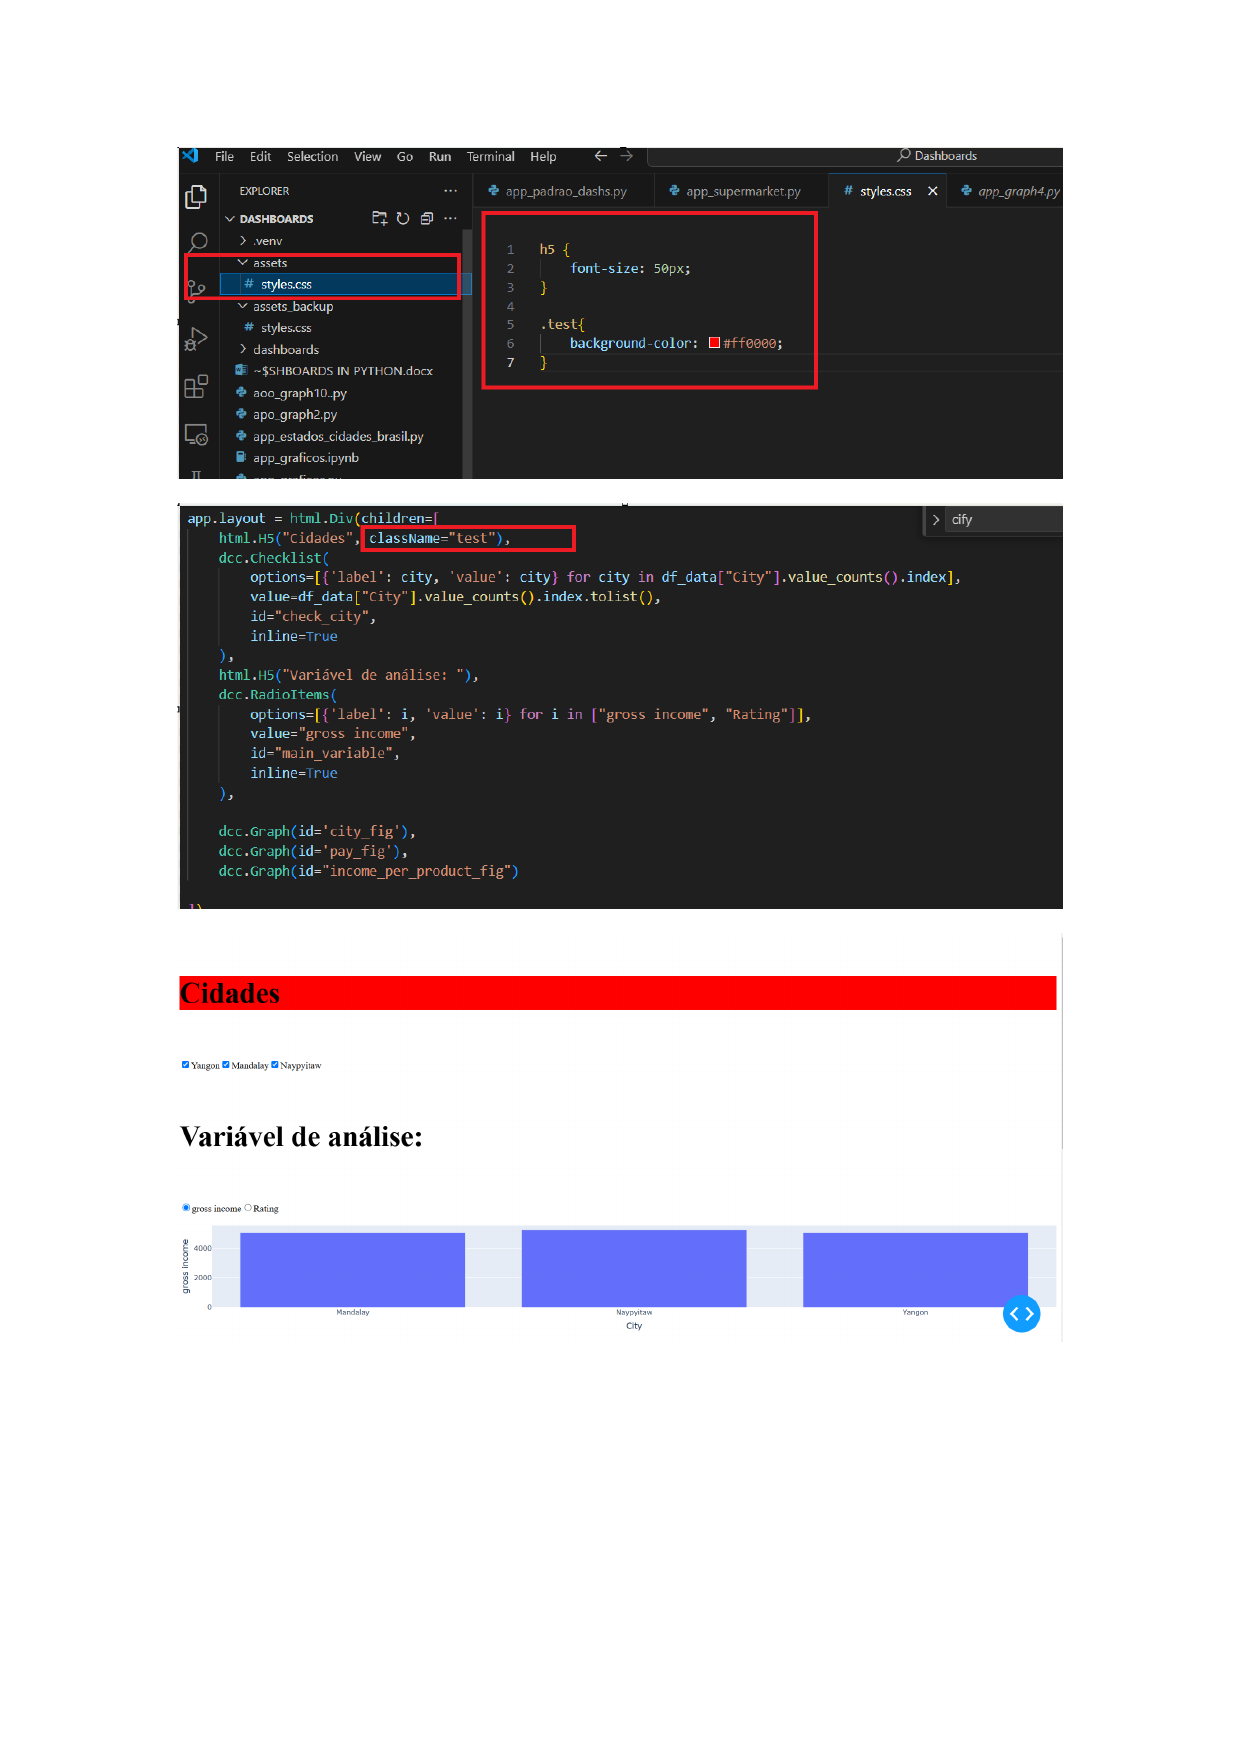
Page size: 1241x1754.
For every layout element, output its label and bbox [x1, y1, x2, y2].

picture [177, 503, 1063, 909]
picture [177, 147, 1063, 479]
picture [177, 933, 1063, 1342]
